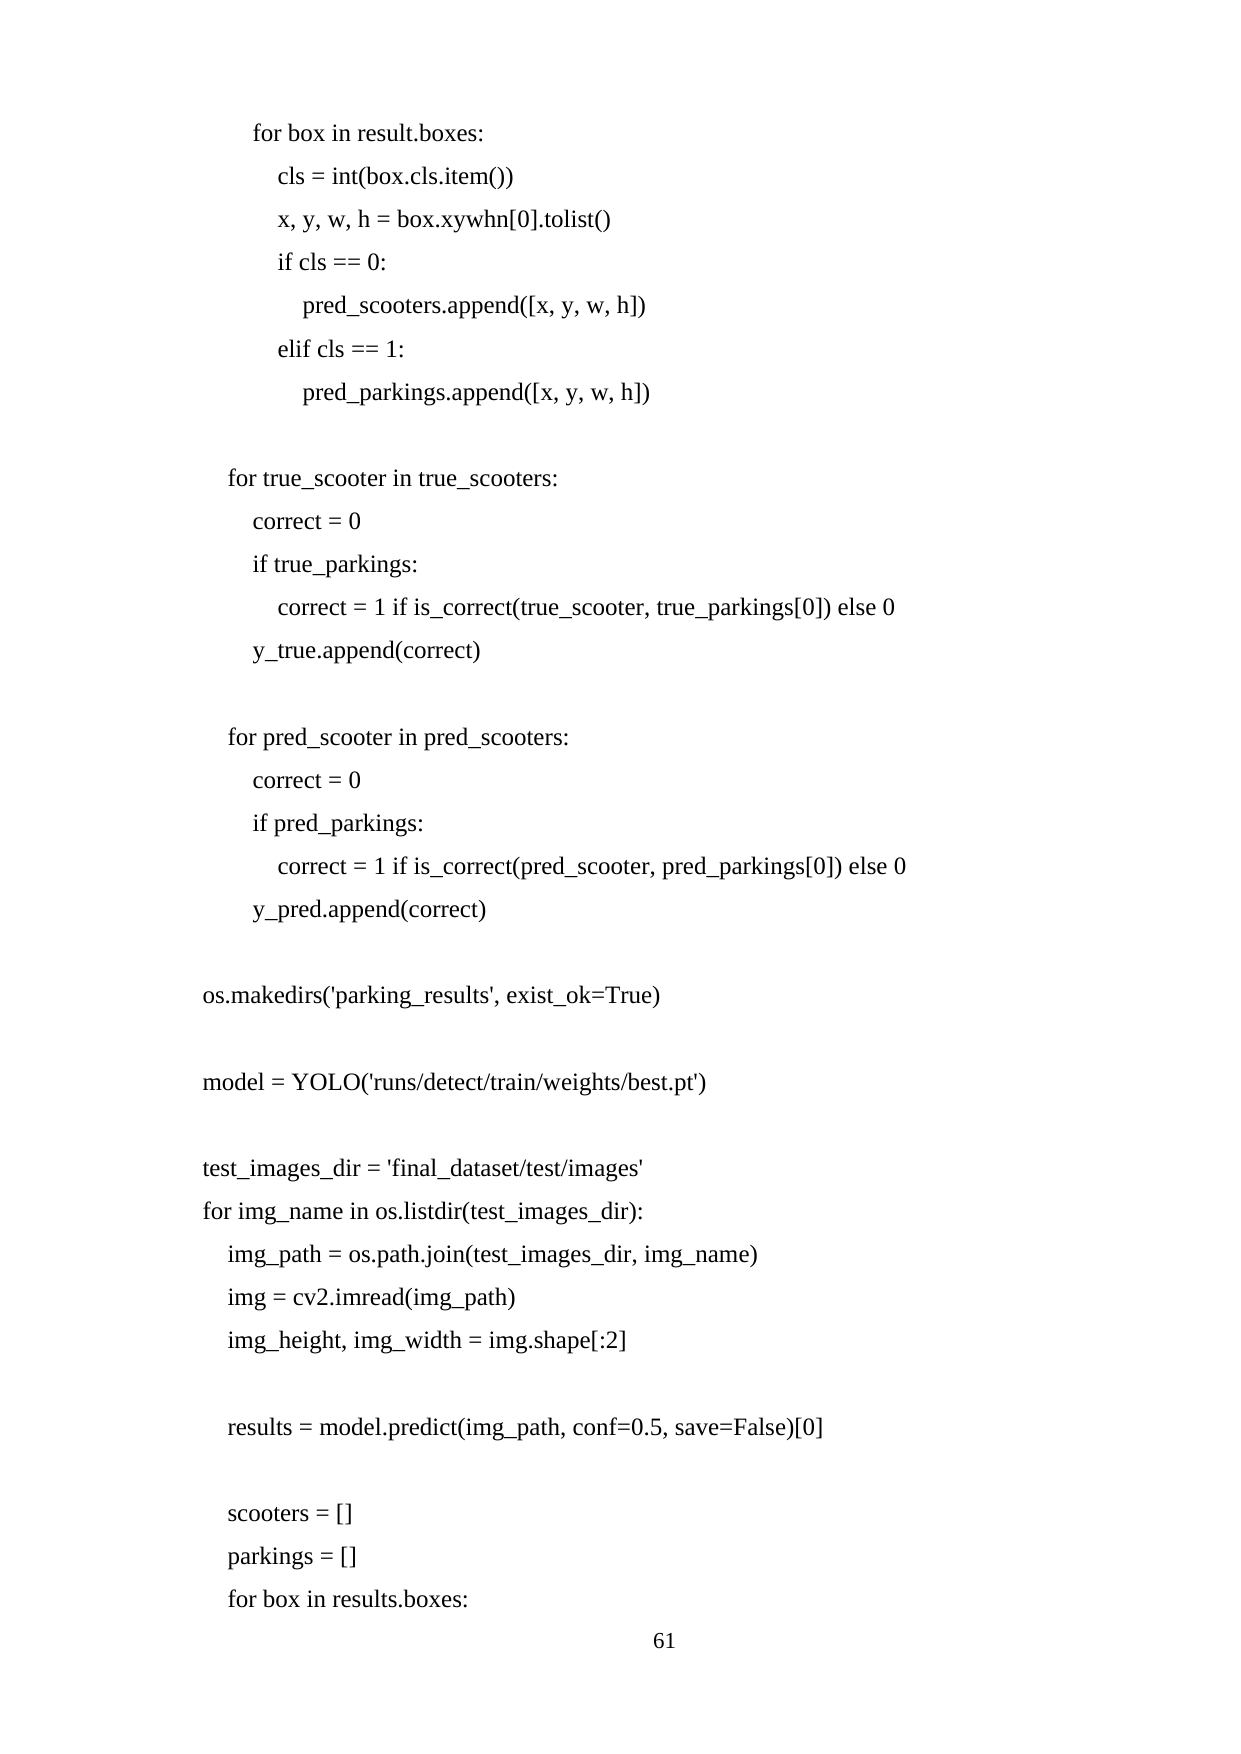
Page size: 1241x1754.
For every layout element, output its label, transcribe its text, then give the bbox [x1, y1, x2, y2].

text if true_parkings: [177, 549, 1152, 578]
text for true_scooter in true_scooters: [177, 463, 1152, 492]
text img_path = os.path.join(test_images_dir, img_name) [177, 1239, 1152, 1268]
text for box in result.boxes: [177, 118, 1152, 147]
text y_true.append(correct) [177, 636, 1152, 664]
text elif cls == 1: [177, 334, 1152, 362]
text pred_parkings.append([x, y, w, h]) [177, 377, 1152, 406]
text cls = int(box.cls.item()) [177, 161, 1152, 190]
text for pred_scooter in pred_scooters: [177, 722, 1152, 751]
text parkings = [] [177, 1541, 1152, 1570]
text if pred_parkings: [177, 808, 1152, 837]
text for box in results.boxes: [177, 1584, 1152, 1613]
text for img_name in os.listdir(test_images_dir): [177, 1196, 1152, 1225]
text pred_scooters.append([x, y, w, h]) [177, 291, 1152, 319]
text img = cv2.imread(img_path) [177, 1282, 1152, 1311]
text os.makedirs('parking_results', exist_ok=True) [177, 981, 1152, 1009]
text x, y, w, h = box.xywhn[0].tolist() [177, 204, 1152, 233]
text results = model.predict(img_path, conf=0.5, save=False)[0] [177, 1412, 1152, 1441]
text correct = 1 if is_correct(pred_scooter, pred_parkings[0]) else 0 [177, 851, 1152, 880]
text test_images_dir = 'final_dataset/test/images' [177, 1153, 1152, 1182]
text correct = 0 [177, 506, 1152, 535]
text img_height, img_width = img.shape[:2] [177, 1326, 1152, 1354]
text scooters = [] [177, 1498, 1152, 1527]
text correct = 1 if is_correct(true_scooter, true_parkings[0]) else 0 [177, 592, 1152, 621]
text correct = 0 [177, 765, 1152, 794]
text model = YOLO('runs/detect/train/weights/best.pt') [177, 1067, 1152, 1096]
text if cls == 0: [177, 247, 1152, 276]
text y_pred.append(correct) [177, 894, 1152, 923]
